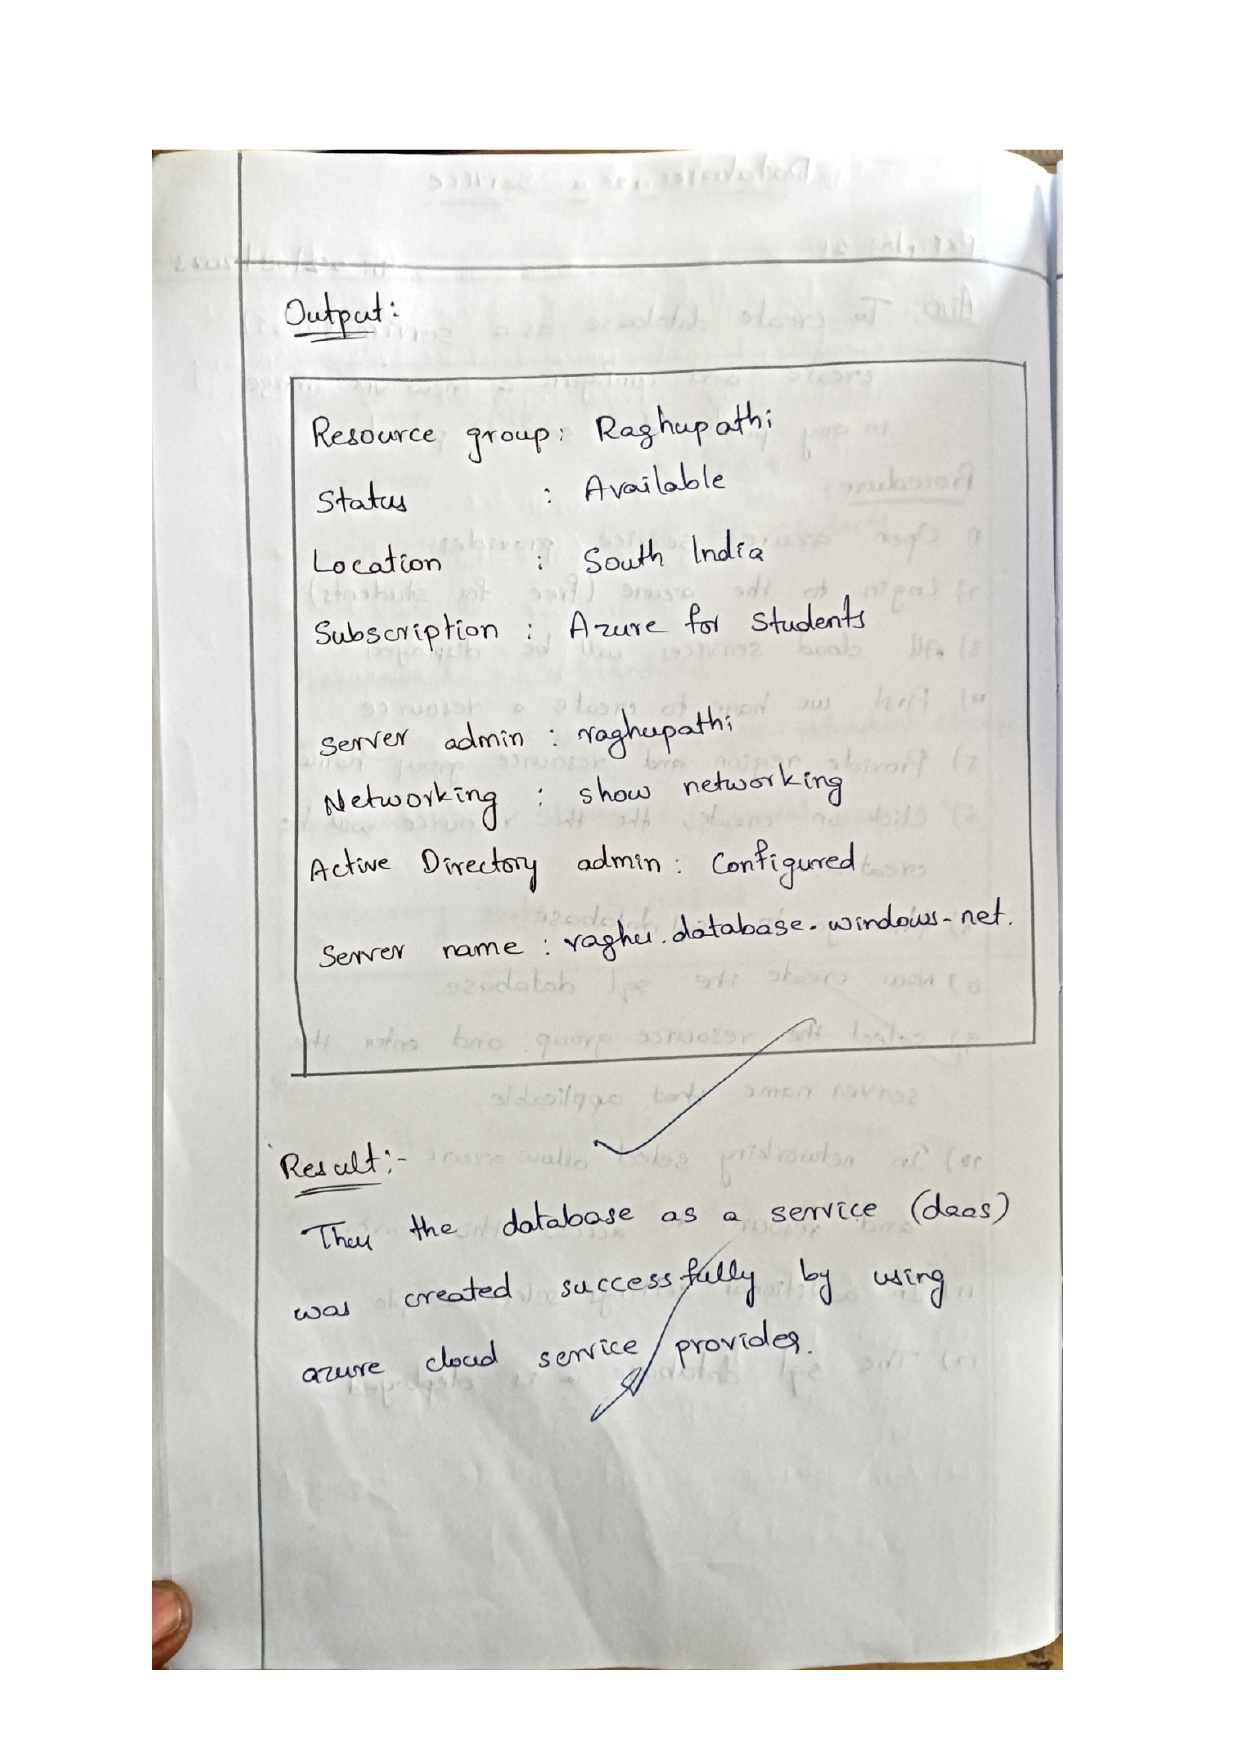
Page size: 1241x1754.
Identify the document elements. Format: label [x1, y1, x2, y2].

picture [153, 151, 1063, 1668]
